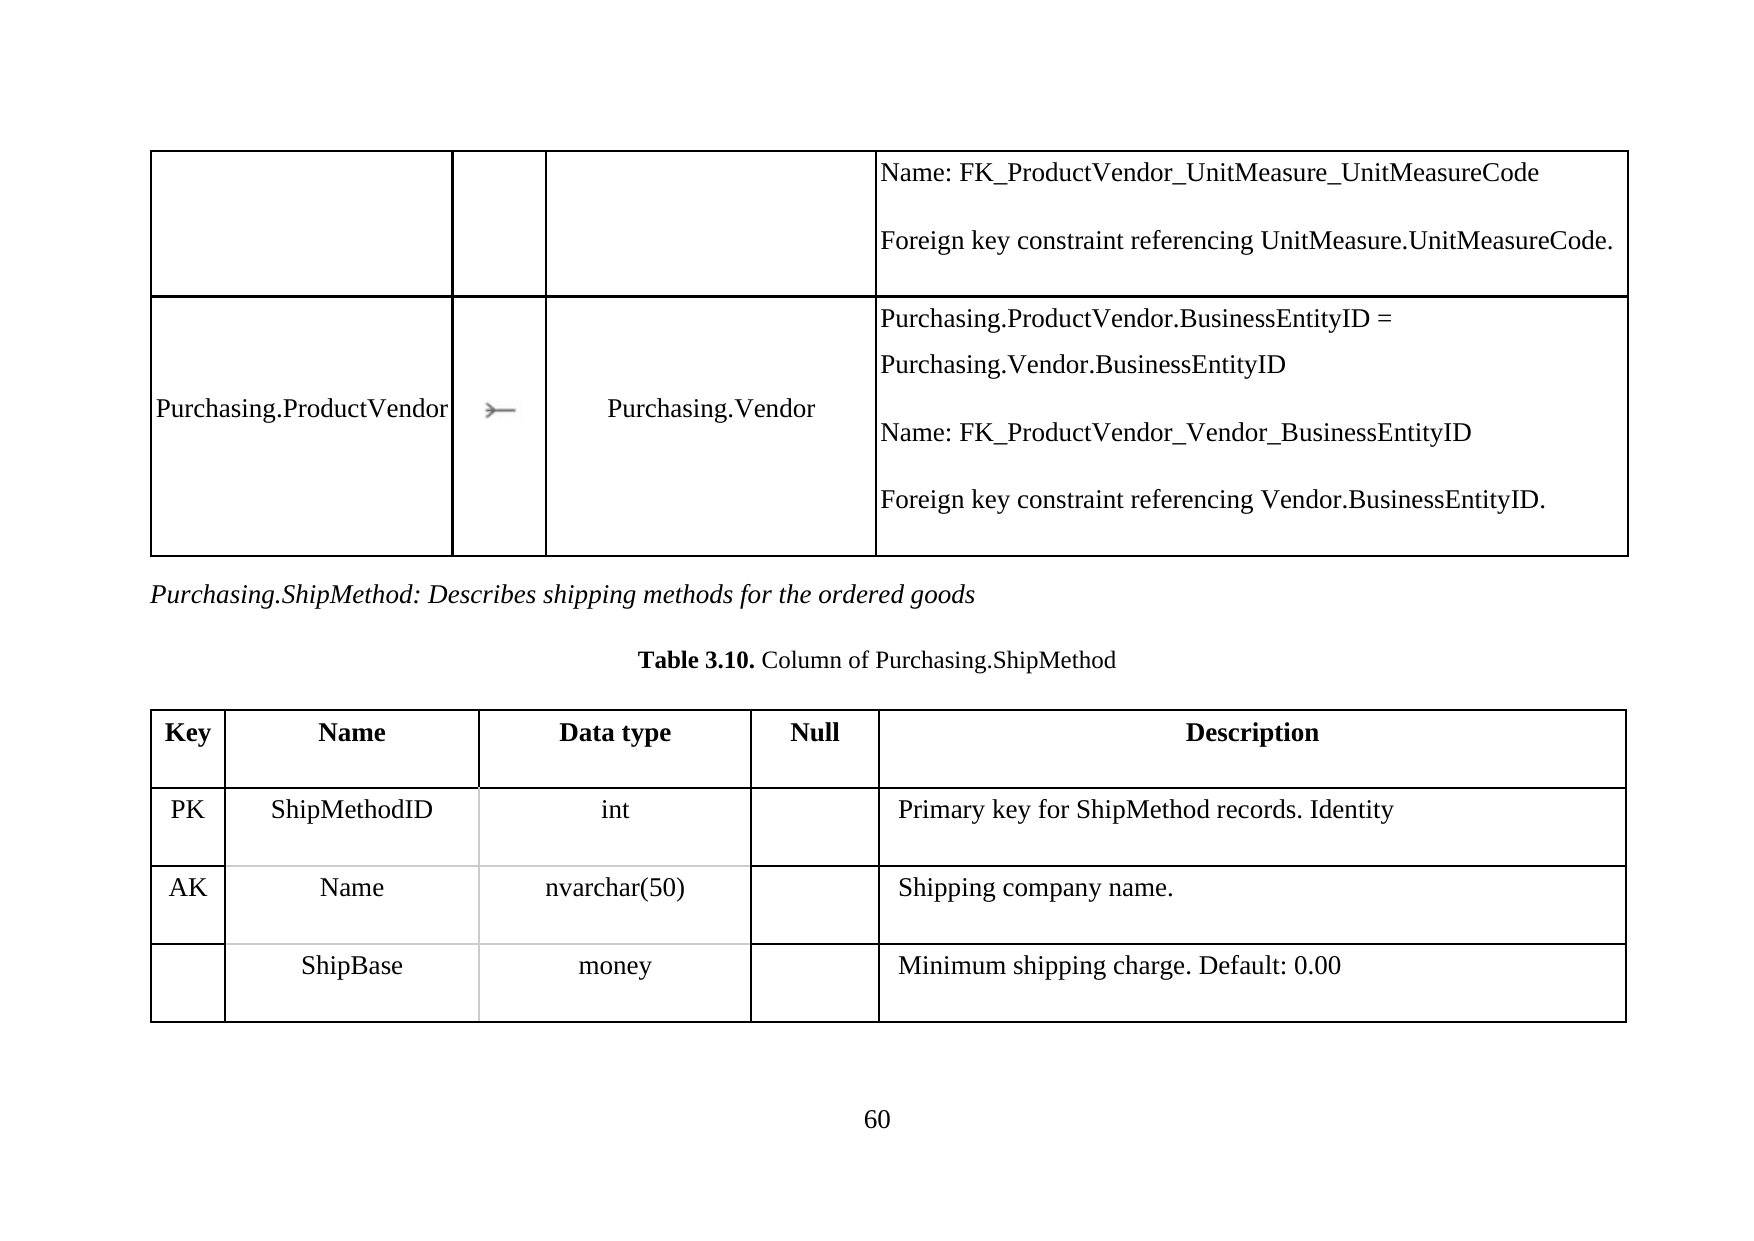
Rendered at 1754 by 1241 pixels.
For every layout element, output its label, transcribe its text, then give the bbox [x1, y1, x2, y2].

table_cell Primary key for ShipMethod records. Identity [880, 789, 1625, 865]
table_cell ShipMethodID [226, 789, 478, 865]
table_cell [877, 152, 1627, 295]
table_cell int [480, 789, 750, 865]
table_cell Purchasing.Vendor [547, 298, 875, 555]
table_cell [454, 152, 545, 295]
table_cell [152, 152, 451, 295]
table_header Data type [480, 711, 750, 787]
table_cell PK [152, 789, 224, 865]
table_header Description [880, 711, 1625, 787]
table_header Name [226, 711, 478, 787]
table_cell [152, 945, 224, 1021]
table_cell ShipBase [226, 945, 478, 1021]
table_cell Minimum shipping charge. Default: 0.00 [880, 945, 1625, 1021]
table_cell nvarchar(50) [480, 867, 750, 943]
table_cell Purchasing.ProductVendor [152, 298, 451, 555]
table_header Key [152, 711, 224, 787]
table_cell Name [226, 867, 478, 943]
table_header Null [752, 711, 878, 787]
table_cell AK [152, 867, 224, 943]
table_cell [752, 867, 878, 943]
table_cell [547, 152, 875, 295]
picture [473, 390, 526, 426]
table_cell money [480, 945, 750, 1021]
text Table 3.10. Column of Purchasing.ShipMethod [150, 645, 1604, 674]
table_cell Shipping company name. [880, 867, 1625, 943]
table_cell [752, 789, 878, 865]
table_cell Purchasing.ProductVendor.BusinessEntityID = Purchasing.Vendor.BusinessEntityID Name: FK_ProductVendor_Vendor_BusinessEntityID Foreign key constraint referencing Vendor.BusinessEntityID. [877, 298, 1627, 555]
table_cell [454, 298, 545, 555]
text Purchasing.ShipMethod: Describes shipping methods for the ordered goods [150, 578, 1604, 609]
table_cell [752, 945, 878, 1021]
